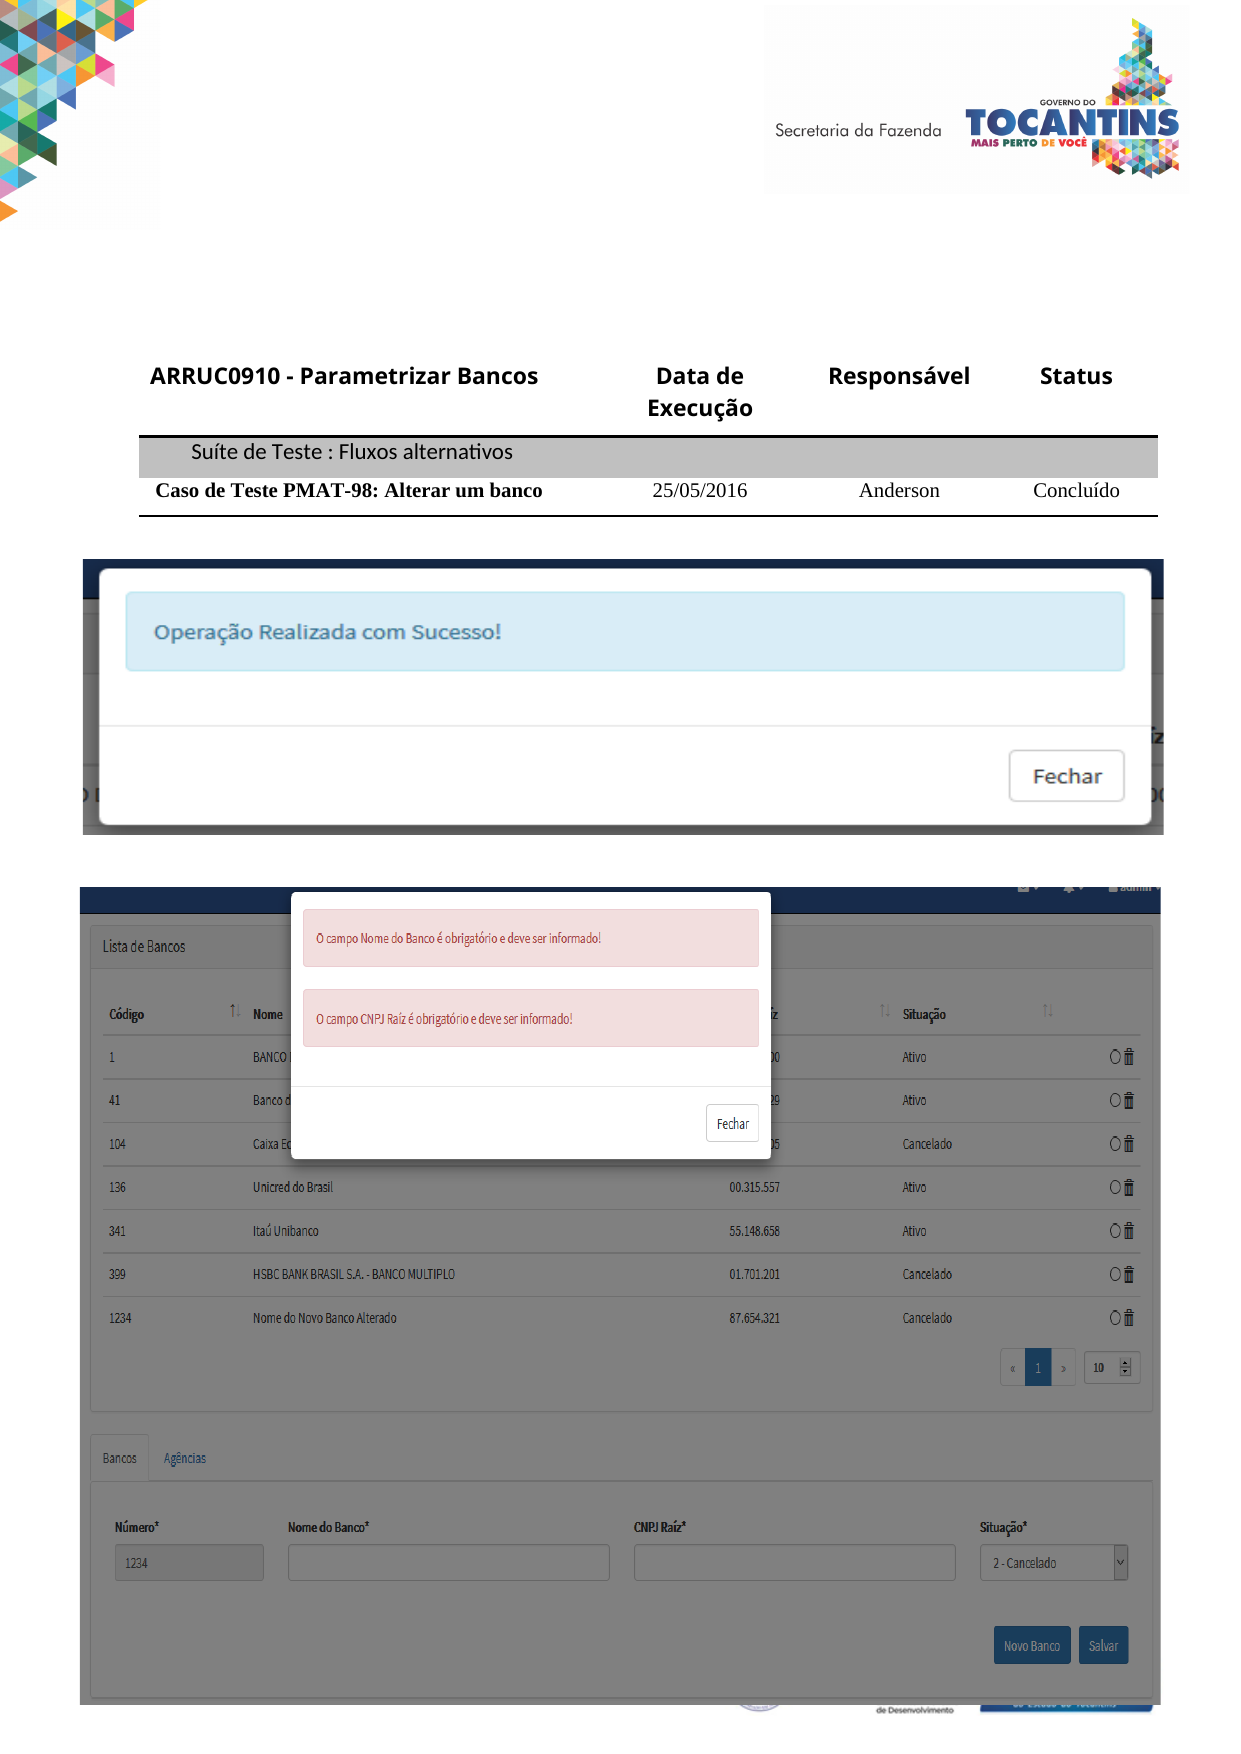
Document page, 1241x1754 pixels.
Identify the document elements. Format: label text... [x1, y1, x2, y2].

picture [763, 5, 1190, 194]
table_cell Caso de Teste PMAT-98: Alterar um banco [139, 478, 596, 514]
picture [82, 559, 1164, 835]
table_cell Anderson [803, 478, 995, 514]
table_header ARRUC0910 - Parametrizar Bancos [139, 360, 596, 435]
table_cell Concluído [995, 478, 1158, 514]
picture [0, 0, 161, 230]
picture [79, 887, 1164, 1716]
table_cell 25/05/2016 [596, 478, 803, 514]
table_cell Suíte de Teste : Fluxos alternativos [139, 438, 1158, 478]
table_header Data de Execução [596, 360, 803, 435]
table_header Responsável [803, 360, 995, 435]
table_header Status [995, 360, 1158, 435]
